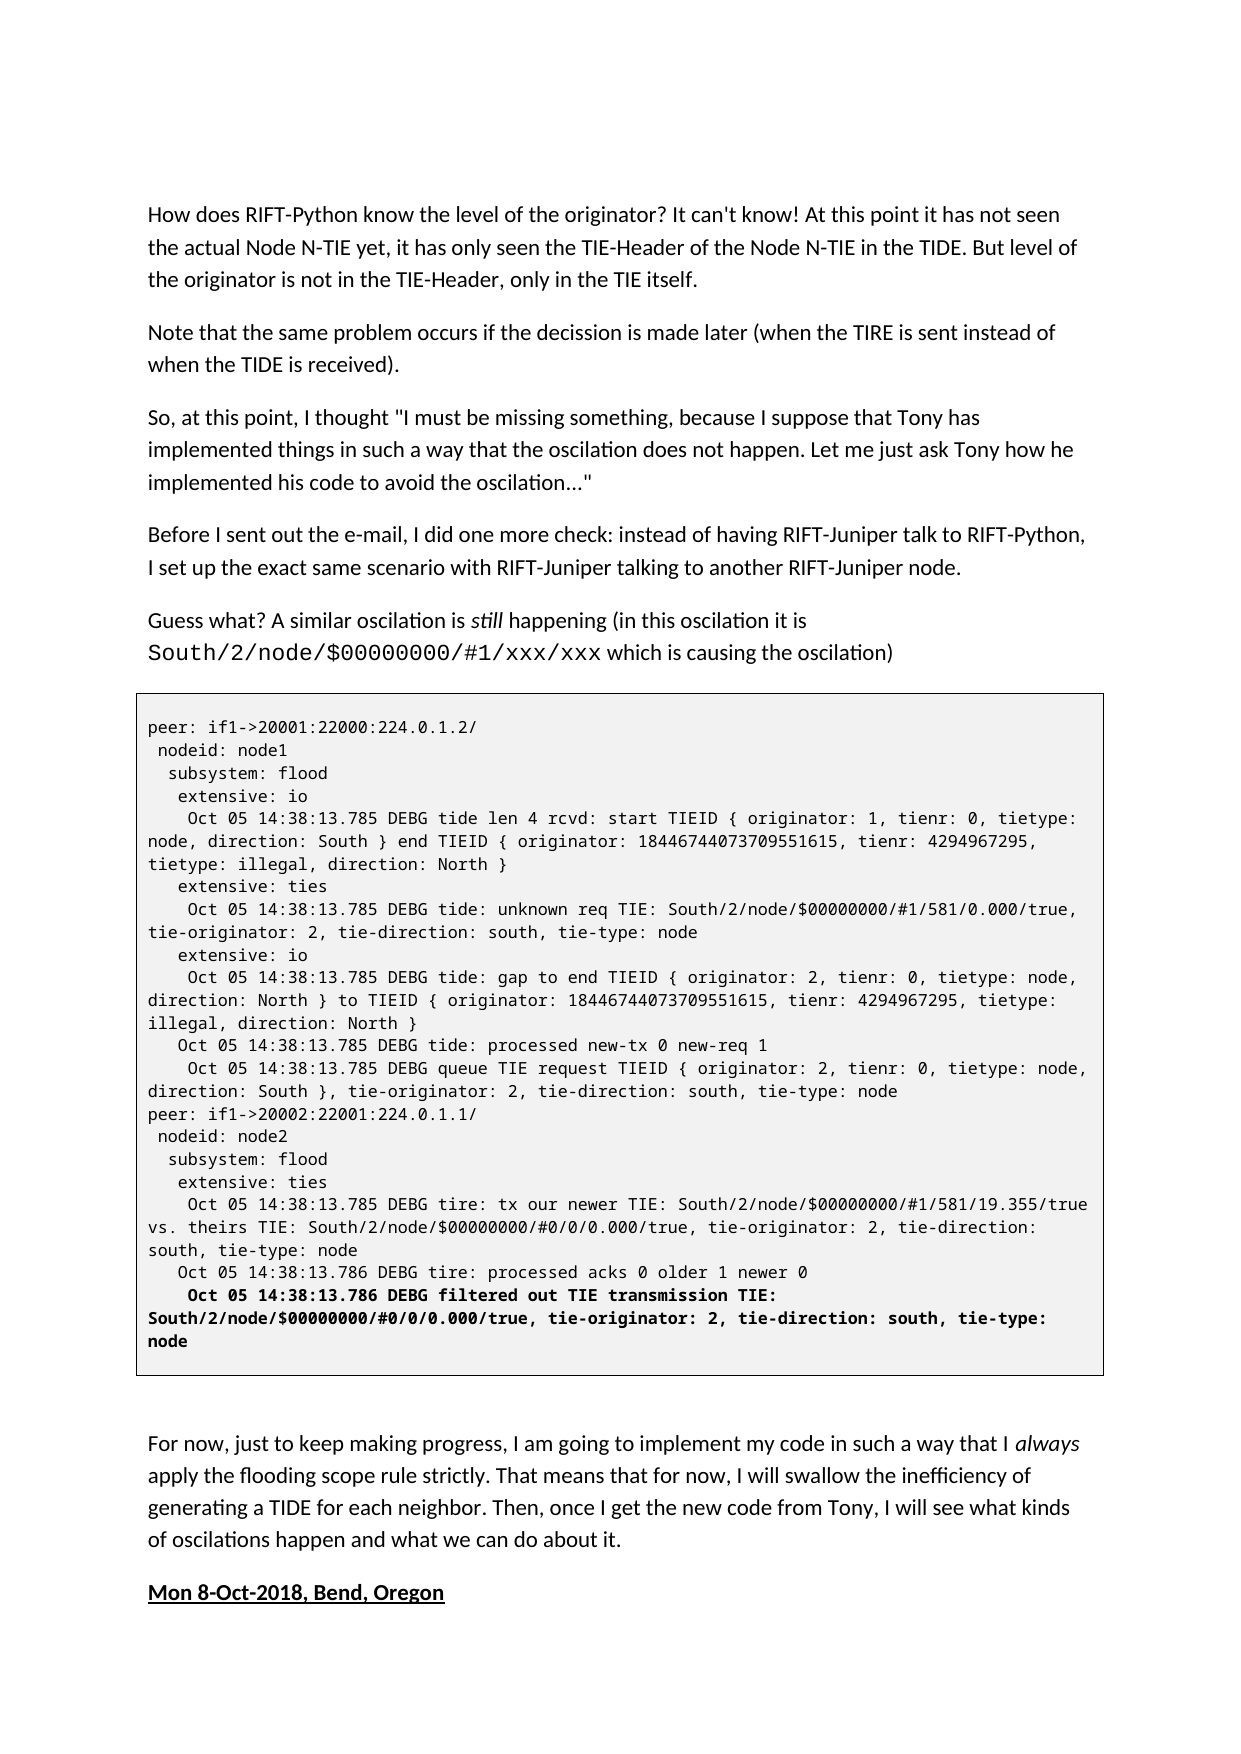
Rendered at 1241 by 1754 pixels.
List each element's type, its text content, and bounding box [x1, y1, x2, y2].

text Note that the same problem occurs if the decission is made later (when the TIRE is sent instead of when the TIDE is received). [148, 318, 1093, 378]
text For now, just to keep making progress, I am going to implement my code in such a way that I always apply the flooding scope rule strictly. That means that for now, I will swallow the inefficiency of generating a TIDE for each neighbor. Then, once I get the new code from Tony, I will see what kinds of oscilations happen and what we can do about it. [148, 1429, 1093, 1553]
text Guess what? A similar oscilation is still happening (in this oscilation it is South/2/node/$00000000/#1/xxx/xxx which is causing the oscilation) [148, 606, 1093, 667]
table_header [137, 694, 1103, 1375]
text So, at this point, I thought "I must be missing something, because I suppose that Tony has implemented things in such a way that the oscilation does not happen. Let me just ask Tony how he implemented his code to avoid the oscilation..." [148, 403, 1093, 496]
text Mon 8-Oct-2018, Bend, Oregon [148, 1578, 1093, 1606]
text How does RIFT-Python know the level of the originator? It can't know! At this point it has not seen the actual Node N-TIE yet, it has only seen the TIE-Header of the Node N-TIE in the TIDE. But level of the originator is not in the TIE-Header, only in the TIE itself. [148, 201, 1093, 293]
text Before I sent out the e-mail, I did one more check: instead of having RIFT-Juniper talk to RIFT-Python, I set up the exact same scenario with RIFT-Juniper talking to another RIFT-Juniper node. [148, 521, 1093, 581]
